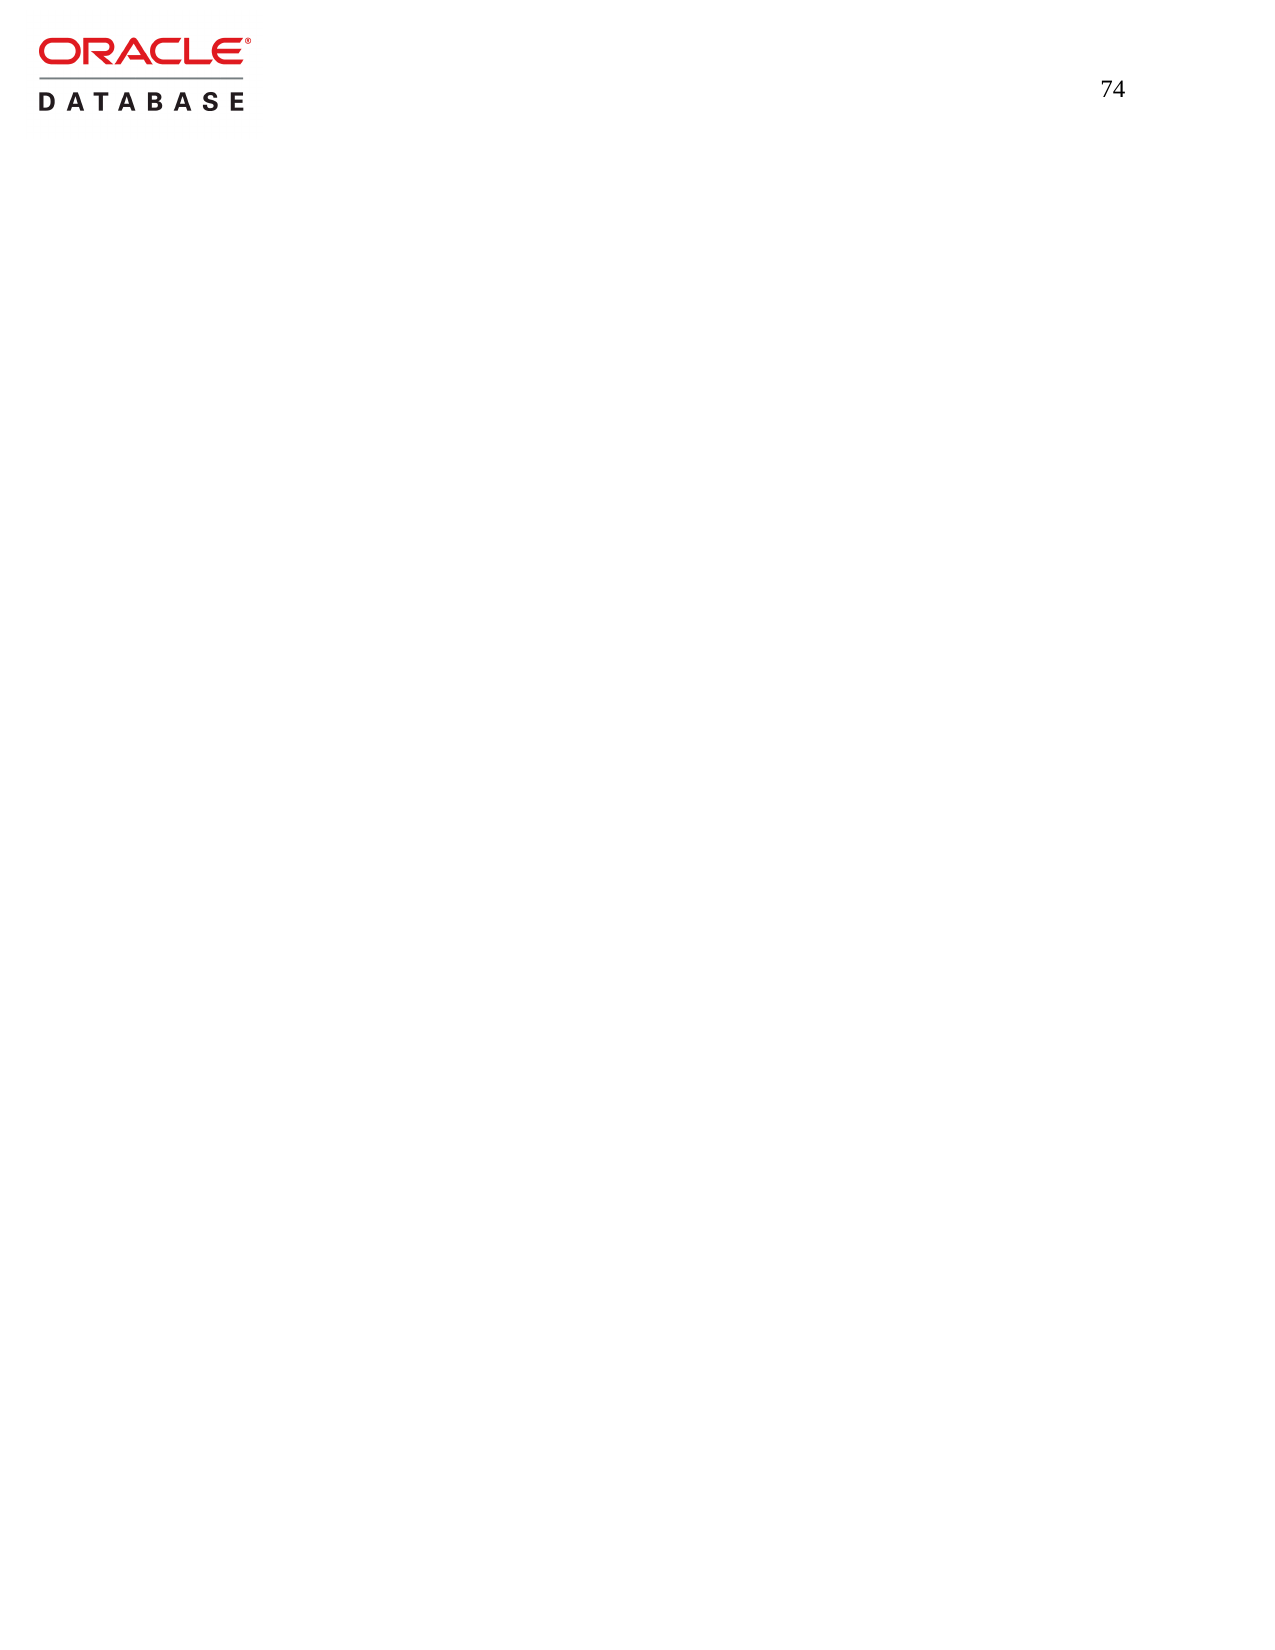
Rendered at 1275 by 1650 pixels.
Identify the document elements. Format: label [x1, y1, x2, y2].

picture [26, 10, 264, 139]
